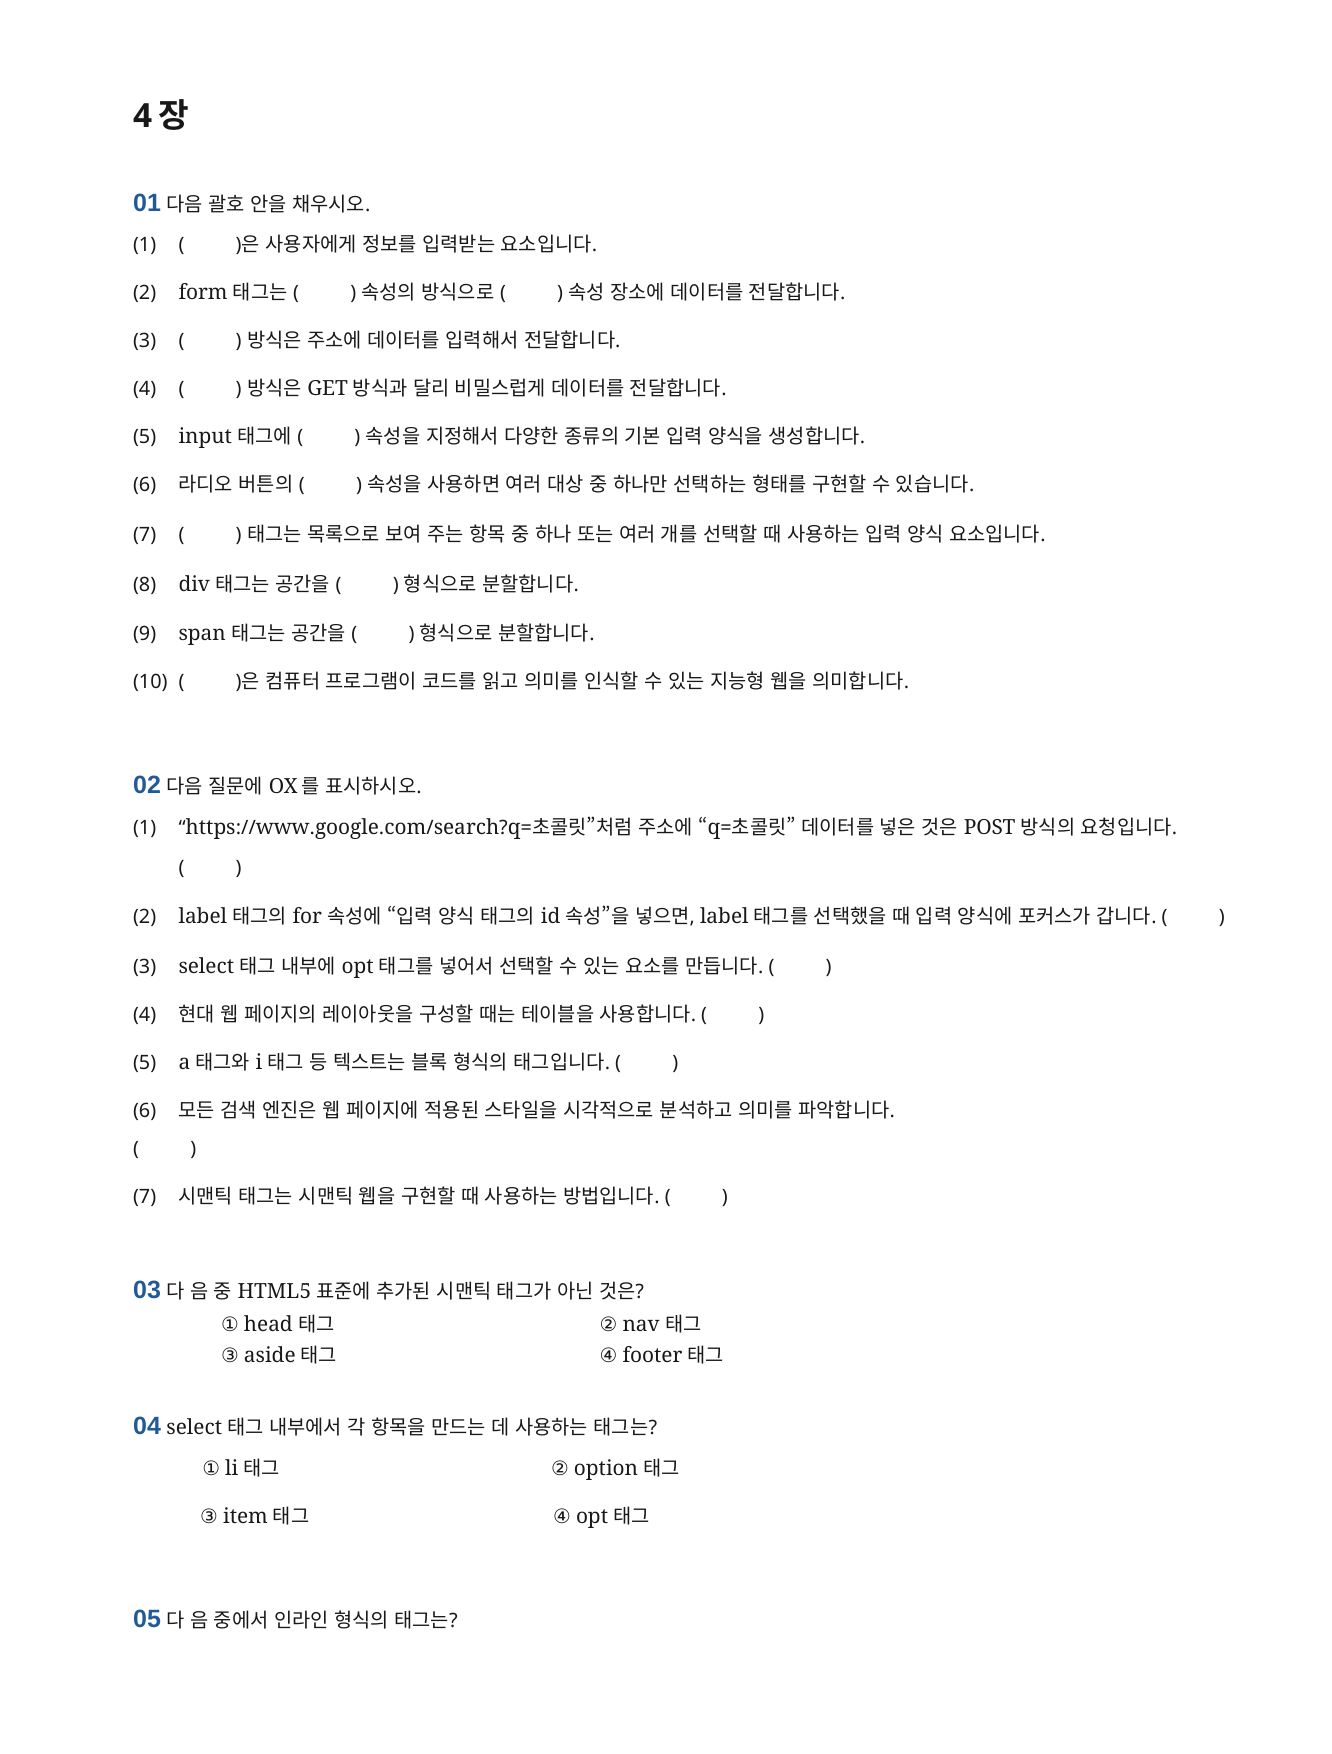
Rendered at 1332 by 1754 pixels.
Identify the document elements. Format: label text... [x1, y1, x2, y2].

list 다 음 중에서 인라인 형식의 태그는? [133, 1604, 1243, 1633]
list input 태그에 ( ) 속성을 지정해서 다양한 종류의 기본 입력 양식을 생성합니다. [133, 421, 1243, 450]
list select 태그 내부에서 각 항목을 만드는 데 사용하는 태그는? [133, 1411, 1243, 1440]
list 시맨틱 태그는 시맨틱 웹을 구현할 때 사용하는 방법입니다. ( ) [133, 1181, 1243, 1209]
table_header ② nav 태그 [555, 1308, 753, 1339]
list ( )은 사용자에게 정보를 입력받는 요소입니다. [133, 229, 1243, 258]
table_cell ③ aside 태그 [171, 1339, 555, 1371]
list 현대 웹 페이지의 레이아웃을 구성할 때는 테이블을 사용합니다. ( ) [133, 999, 1243, 1028]
list 다음 괄호 안을 채우시오. [133, 188, 1243, 217]
table_cell ④ footer 태그 [555, 1339, 753, 1371]
table_header ① head 태그 [171, 1308, 555, 1339]
list div 태그는 공간을 ( ) 형식으로 분할합니다. [133, 569, 1243, 598]
list form 태그는 ( ) 속성의 방식으로 ( ) 속성 장소에 데이터를 전달합니다. [133, 277, 1243, 306]
list label 태그의 for 속성에 “입력 양식 태그의 id 속성”을 넣으면, label 태그를 선택했을 때 입력 양식에 포커스가 갑니다. ( ) [133, 901, 1243, 930]
list 다음 질문에 OX를 표시하시오. [133, 770, 1243, 799]
list select 태그 내부에 opt 태그를 넣어서 선택할 수 있는 요소를 만듭니다. ( ) [133, 951, 1243, 980]
text 4장 [133, 89, 1243, 137]
list 모든 검색 엔진은 웹 페이지에 적용된 스타일을 시각적으로 분석하고 의미를 파악합니다. [133, 1095, 1243, 1124]
list a 태그와 i 태그 등 텍스트는 블록 형식의 태그입니다. ( ) [133, 1047, 1243, 1076]
list span 태그는 공간을 ( ) 형식으로 분할합니다. [133, 617, 1243, 646]
list ( ) 방식은 GET 방식과 달리 비밀스럽게 데이터를 전달합니다. [133, 373, 1243, 402]
list “https://www.google.com/search?q=초콜릿”처럼 주소에 “q=초콜릿” 데이터를 넣은 것은 POST 방식의 요청입니다. ( ) [133, 811, 1243, 880]
list 다 음 중 HTML5 표준에 추가된 시맨틱 태그가 아닌 것은? [133, 1275, 1243, 1305]
text ③ item 태그 ④ opt 태그 [133, 1501, 1243, 1530]
text ① li 태그 ② option 태그 [133, 1453, 1243, 1482]
text ( ) [133, 1135, 1243, 1162]
list ( )은 컴퓨터 프로그램이 코드를 읽고 의미를 인식할 수 있는 지능형 웹을 의미합니다. [133, 665, 1243, 694]
list ( ) 태그는 목록으로 보여 주는 항목 중 하나 또는 여러 개를 선택할 때 사용하는 입력 양식 요소입니다. [133, 519, 1243, 548]
list ( ) 방식은 주소에 데이터를 입력해서 전달합니다. [133, 325, 1243, 353]
list 라디오 버튼의 ( ) 속성을 사용하면 여러 대상 중 하나만 선택하는 형태를 구현할 수 있습니다. [133, 469, 1243, 498]
